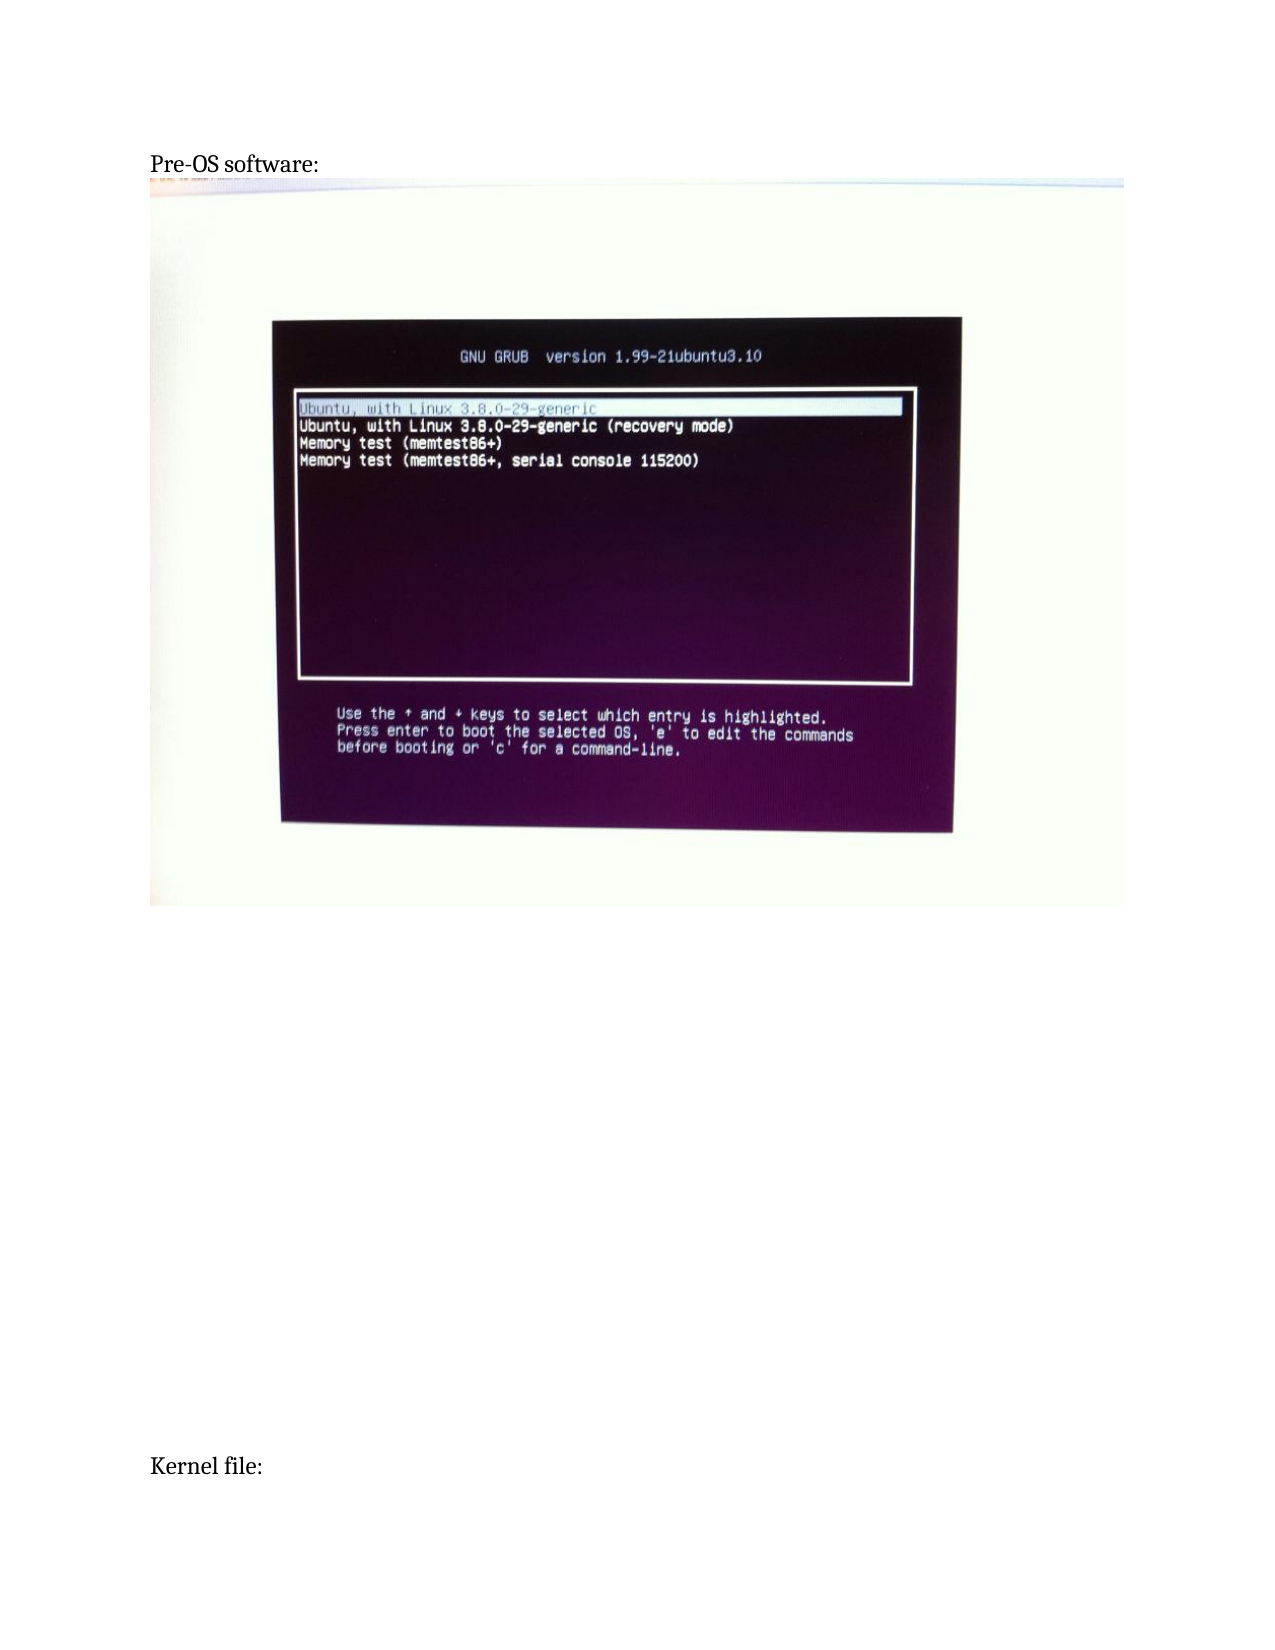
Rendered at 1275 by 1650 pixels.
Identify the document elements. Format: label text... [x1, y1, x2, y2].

text Kernel file: [150, 1452, 1125, 1481]
picture [150, 178, 1124, 906]
